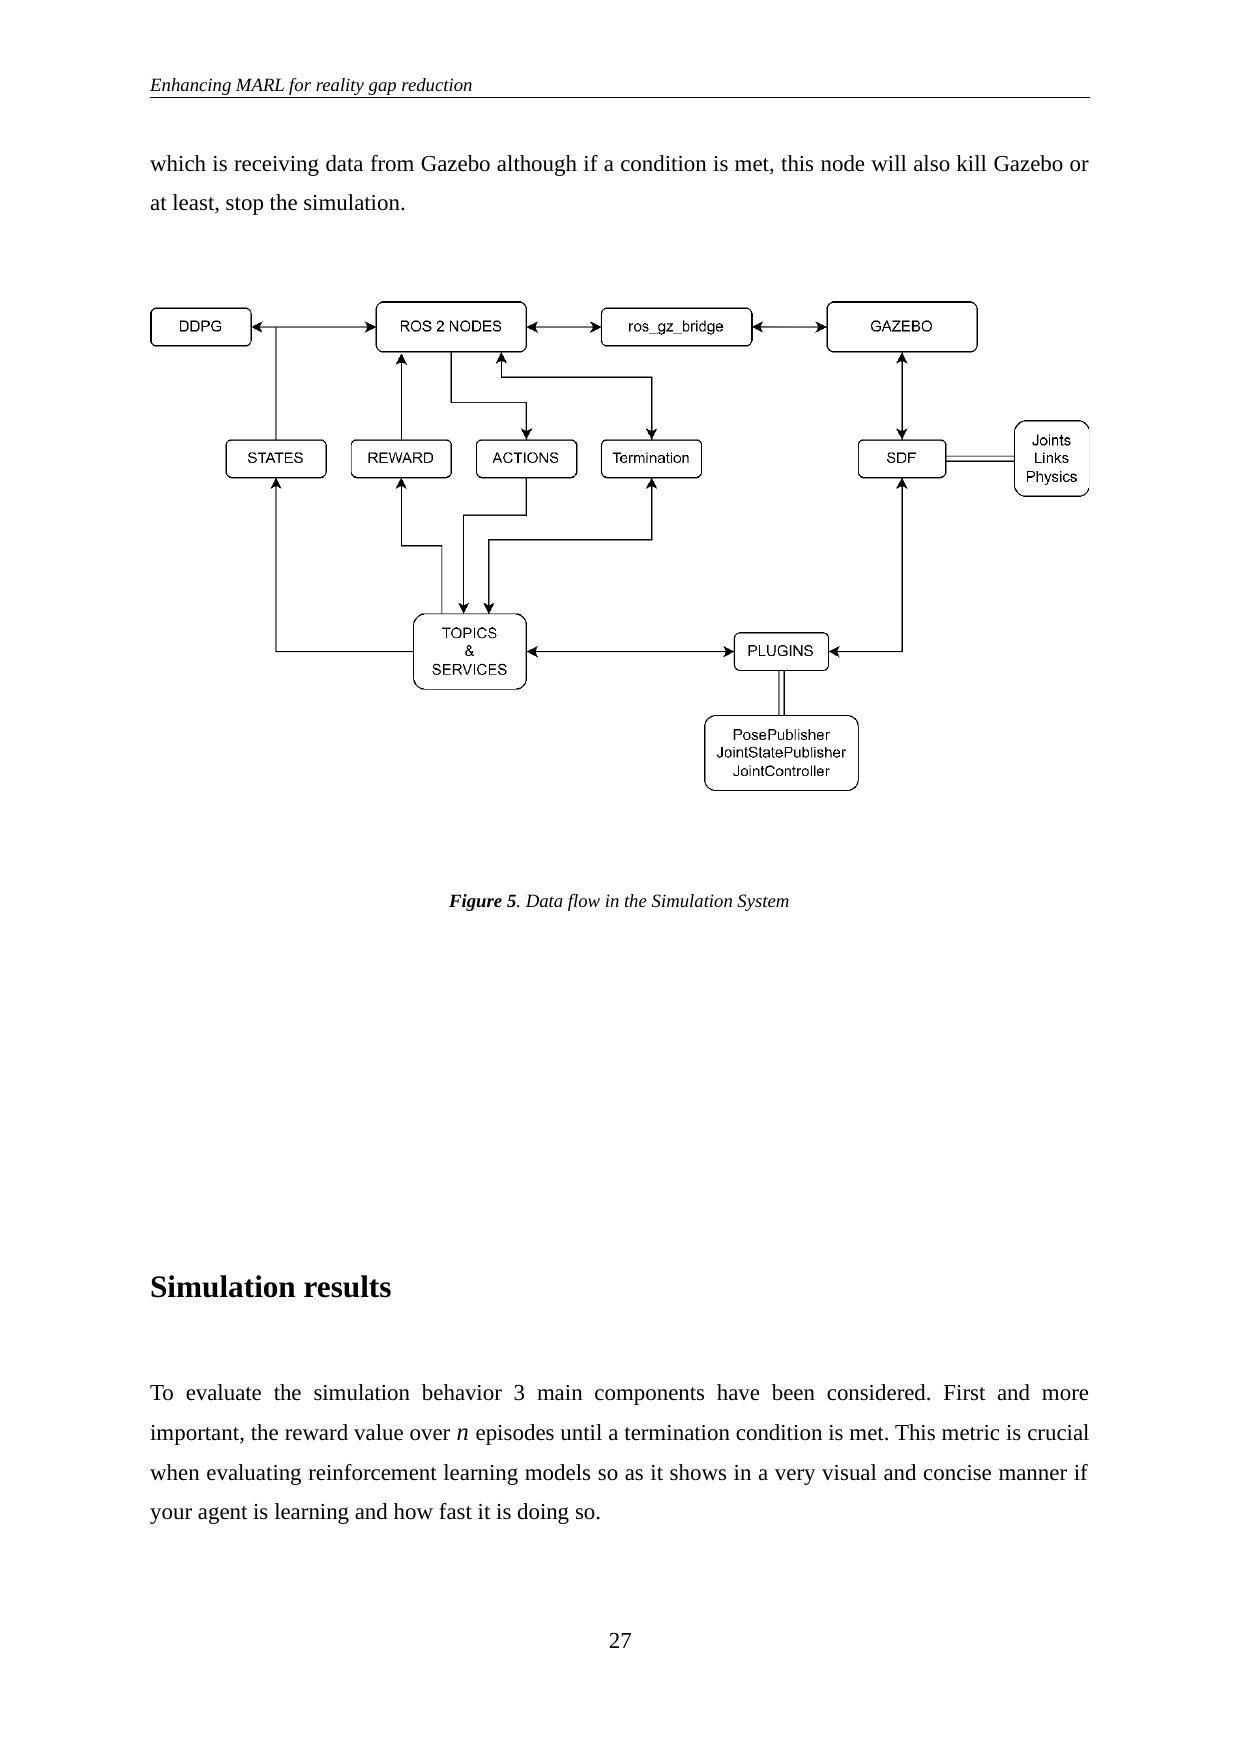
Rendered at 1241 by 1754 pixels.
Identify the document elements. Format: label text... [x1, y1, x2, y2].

text Figure 5. Data flow in the Simulation System [150, 889, 1090, 911]
picture [150, 301, 1090, 791]
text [150, 150, 1090, 216]
text To evaluate the simulation behavior 3 main components have been considered. First and more important, the reward value over episodes until a termination condition is met. This metric is crucial when evaluating reinforcement learning models so as it shows in a very visual and concise manner if your agent is learning and how fast it is doing so. [150, 1379, 1090, 1525]
subtitle Simulation results [150, 1269, 1090, 1305]
